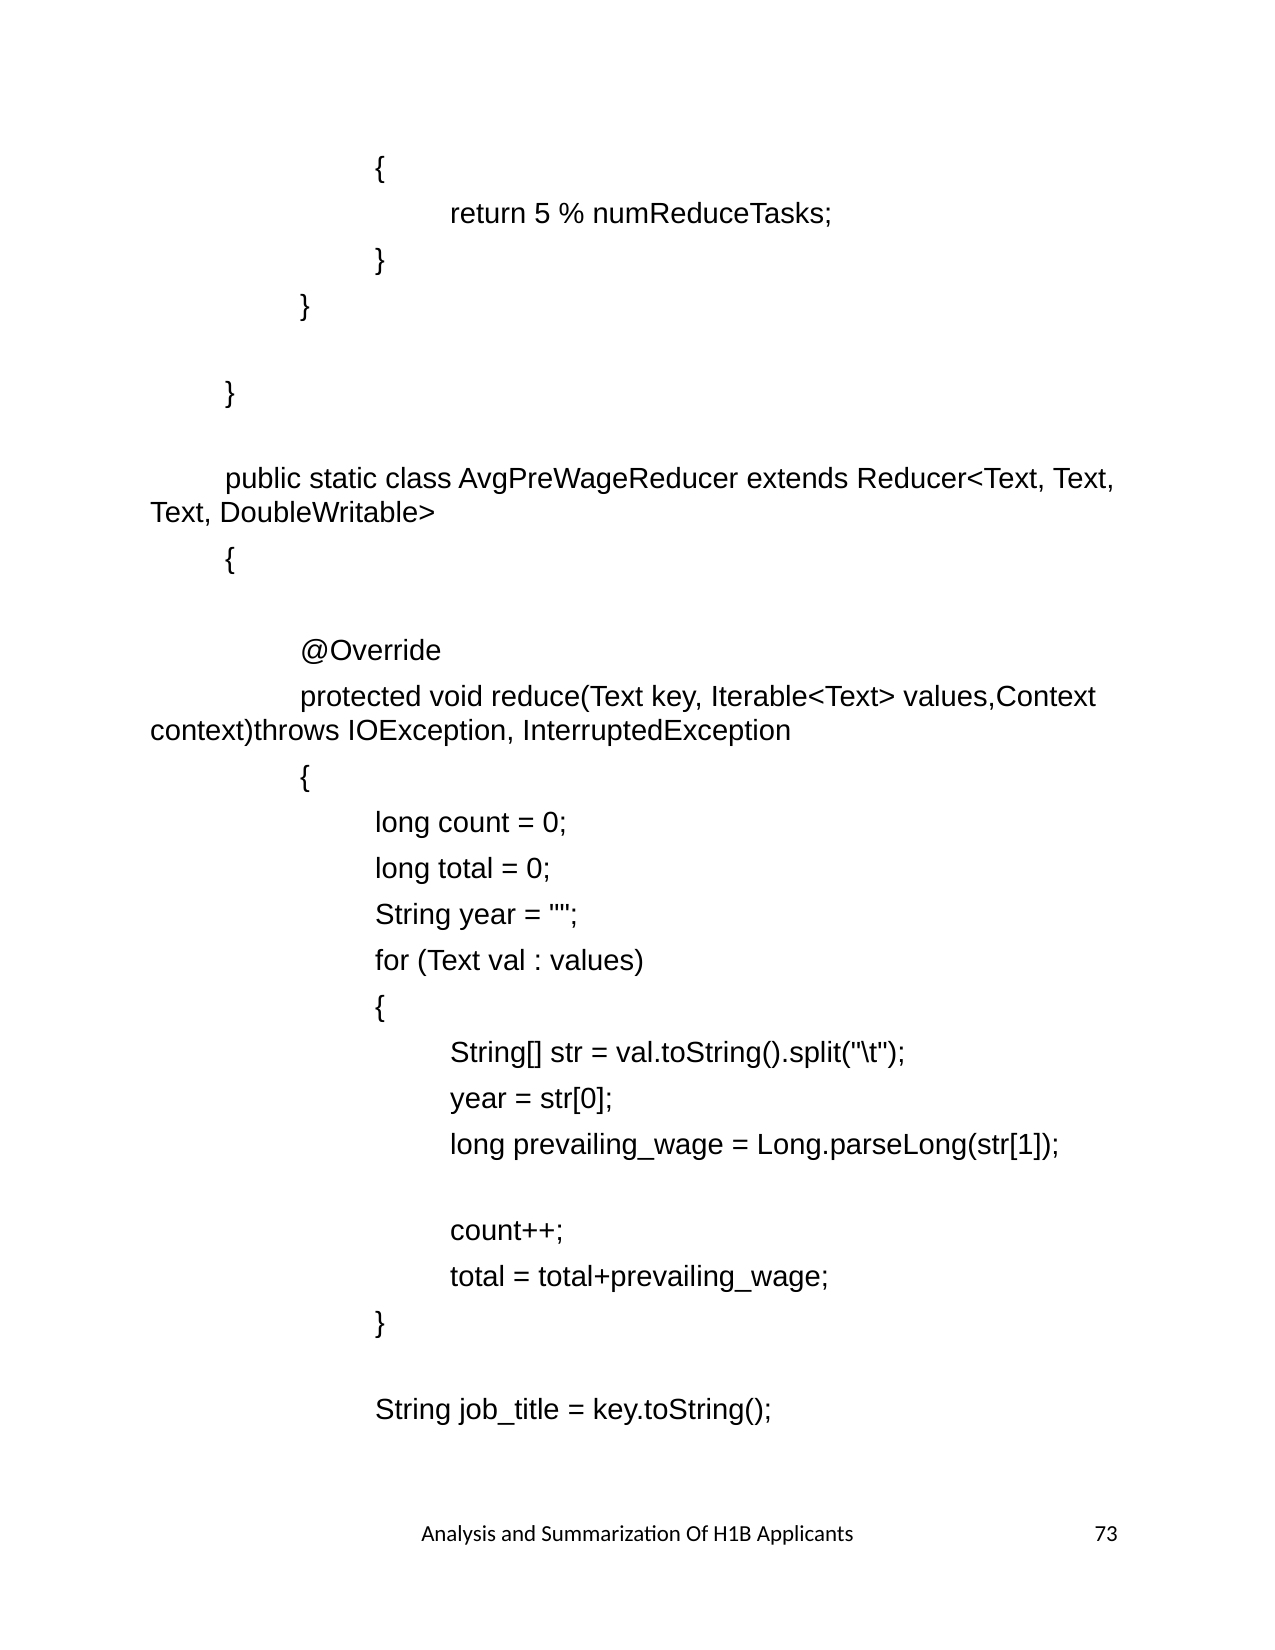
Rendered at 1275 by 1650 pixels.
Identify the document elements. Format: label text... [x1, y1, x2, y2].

text long prevailing_wage = Long.parseLong(str[1]); [150, 1127, 1117, 1160]
text protected void reduce(Text key, Iterable<Text> values,Context context)throws IOException, InterruptedException [150, 679, 1117, 746]
text { [150, 758, 1117, 792]
text return 5 % numReduceTasks; [150, 196, 1117, 229]
text { [150, 150, 1117, 183]
text { [150, 541, 1117, 574]
text count++; [150, 1213, 1117, 1247]
text long count = 0; [150, 804, 1117, 838]
text for (Text val : values) [150, 943, 1117, 976]
text } [150, 288, 1117, 322]
text { [150, 989, 1117, 1022]
text total = total+prevailing_wage; [150, 1259, 1117, 1293]
text long total = 0; [150, 851, 1117, 884]
text } [150, 242, 1117, 276]
text String year = ""; [150, 897, 1117, 930]
text @Override [150, 633, 1117, 666]
text } [150, 1306, 1117, 1339]
text String[] str = val.toString().split("\t"); [150, 1035, 1117, 1068]
text year = str[0]; [150, 1081, 1117, 1114]
text public static class AvgPreWageReducer extends Reducer<Text, Text, Text, DoubleWritable> [150, 461, 1117, 528]
text String job_title = key.toString(); [150, 1392, 1117, 1426]
text } [150, 375, 1117, 408]
